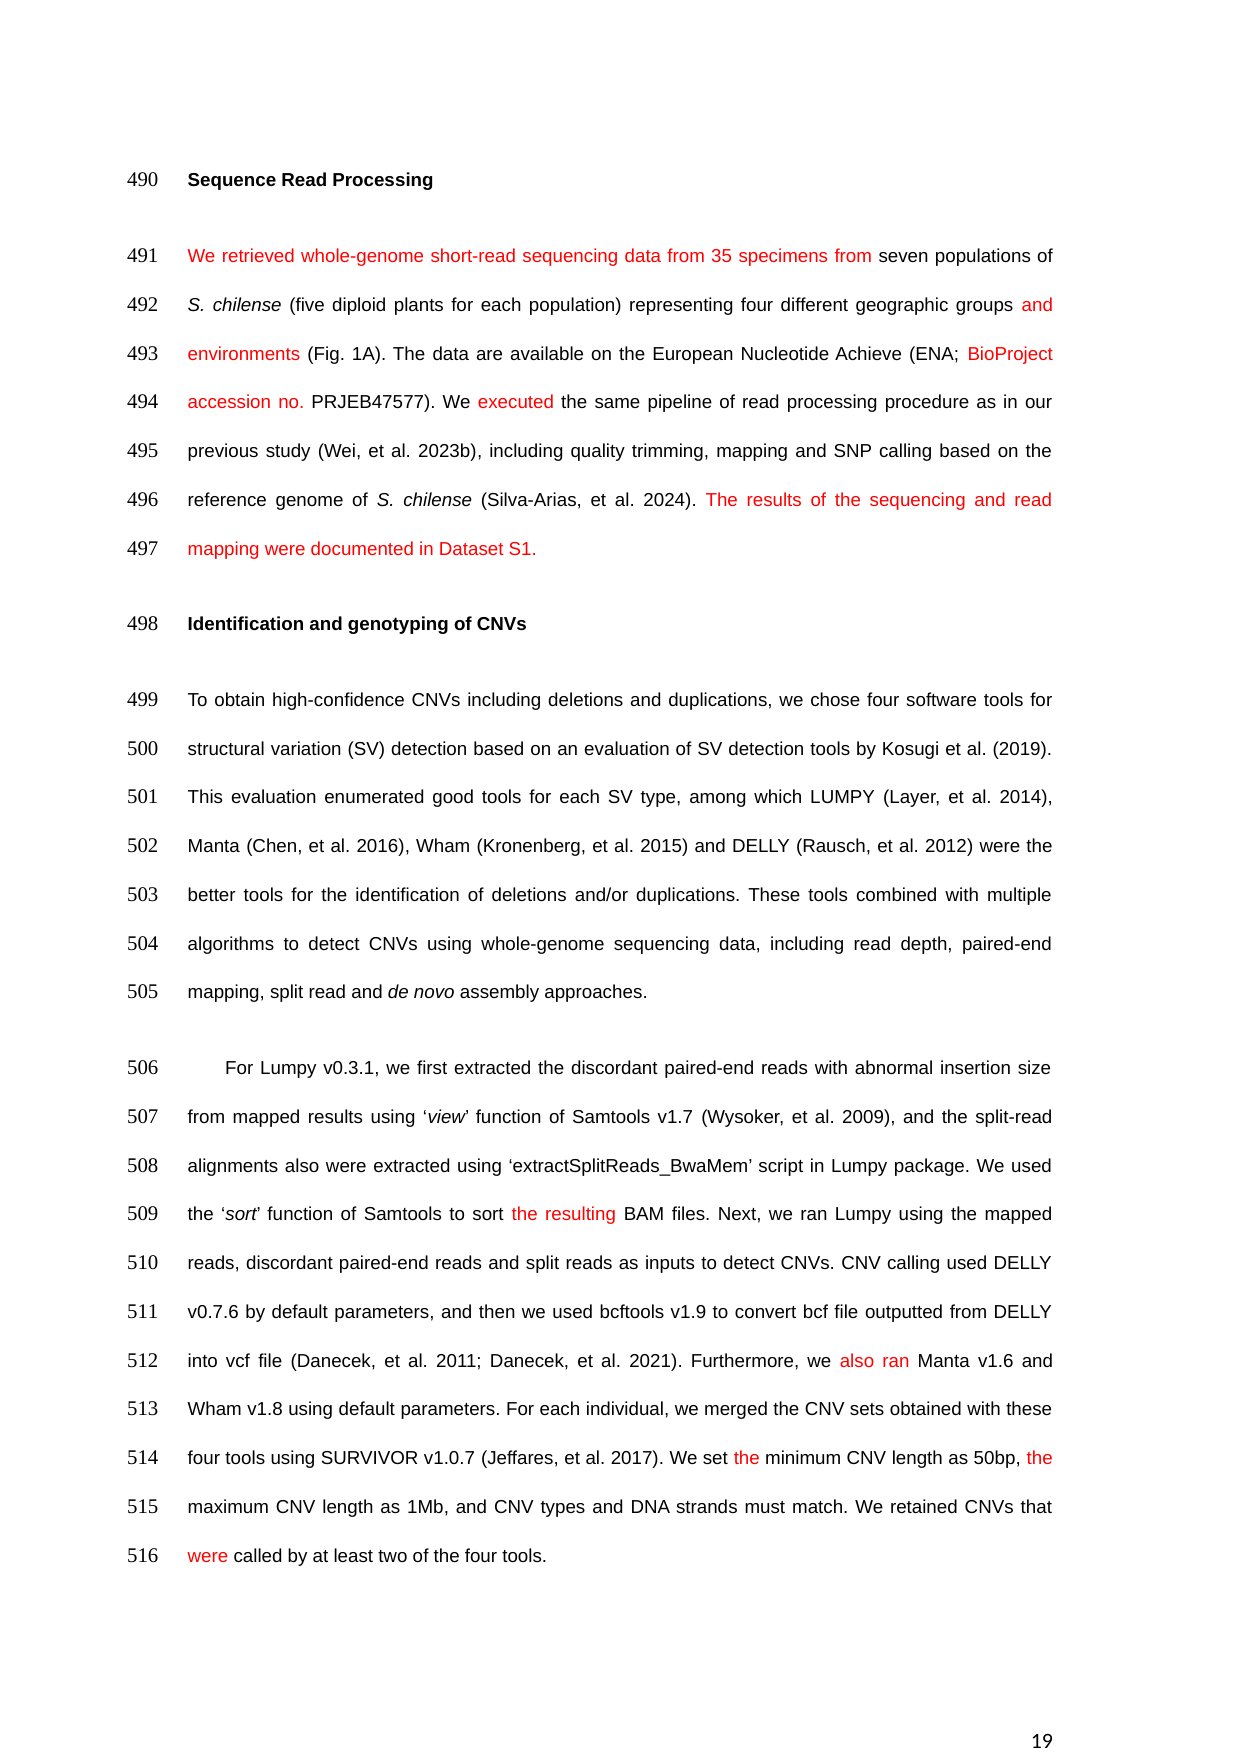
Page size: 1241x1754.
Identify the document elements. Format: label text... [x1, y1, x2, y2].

text For Lumpy v0.3.1, we first extracted the discordant paired-end reads with abnormal insertion size from mapped results using ‘view’ function of Samtools v1.7 (Wysoker, et al. 2009), and the split-read alignments also were extracted using ‘extractSplitReads_BwaMem’ script in Lumpy package. We used the ‘sort’ function of Samtools to sort the resulting BAM files. Next, we ran Lumpy using the mapped reads, discordant paired-end reads and split reads as inputs to detect CNVs. CNV calling used DELLY v0.7.6 by default parameters, and then we used bcftools v1.9 to convert bcf file outputted from DELLY into vcf file (Danecek, et al. 2011; Danecek, et al. 2021). Furthermore, we also ran Manta v1.6 and Wham v1.8 using default parameters. For each individual, we merged the CNV sets obtained with these four tools using SURVIVOR v1.0.7 (Jeffares, et al. 2017). We set the minimum CNV length as 50bp, the maximum CNV length as 1Mb, and CNV types and DNA strands must match. We retained CNVs that were called by at least two of the four tools. [187, 1052, 1053, 1572]
text To obtain high-confidence CNVs including deletions and duplications, we chose four software tools for structural variation (SV) detection based on an evaluation of SV detection tools by Kosugi et al. (2019). This evaluation enumerated good tools for each SV type, among which LUMPY (Layer, et al. 2014), Manta (Chen, et al. 2016), Wham (Kronenberg, et al. 2015) and DELLY (Rausch, et al. 2012) were the better tools for the identification of deletions and/or duplications. These tools combined with multiple algorithms to detect CNVs using whole-genome sequencing data, including read depth, paired-end mapping, split read and de novo assembly approaches. [187, 683, 1053, 1008]
text We retrieved whole-genome short-read sequencing data from 35 specimens from seven populations of S. chilense (five diploid plants for each population) representing four different geographic groups and environments (Fig. 1A). The data are available on the European Nucleotide Achieve (ENA; BioProject accession no. PRJEB47577). We executed the same pipeline of read processing procedure as in our previous study (Wei, et al. 2023b), including quality trimming, mapping and SNP calling based on the reference genome of S. chilense (Silva-Arias, et al. 2024). The results of the sequencing and read mapping were documented in Dataset S1. [187, 239, 1053, 564]
text Sequence Read Processing [187, 164, 1053, 196]
text Identification and genotyping of CNVs [187, 608, 1053, 640]
